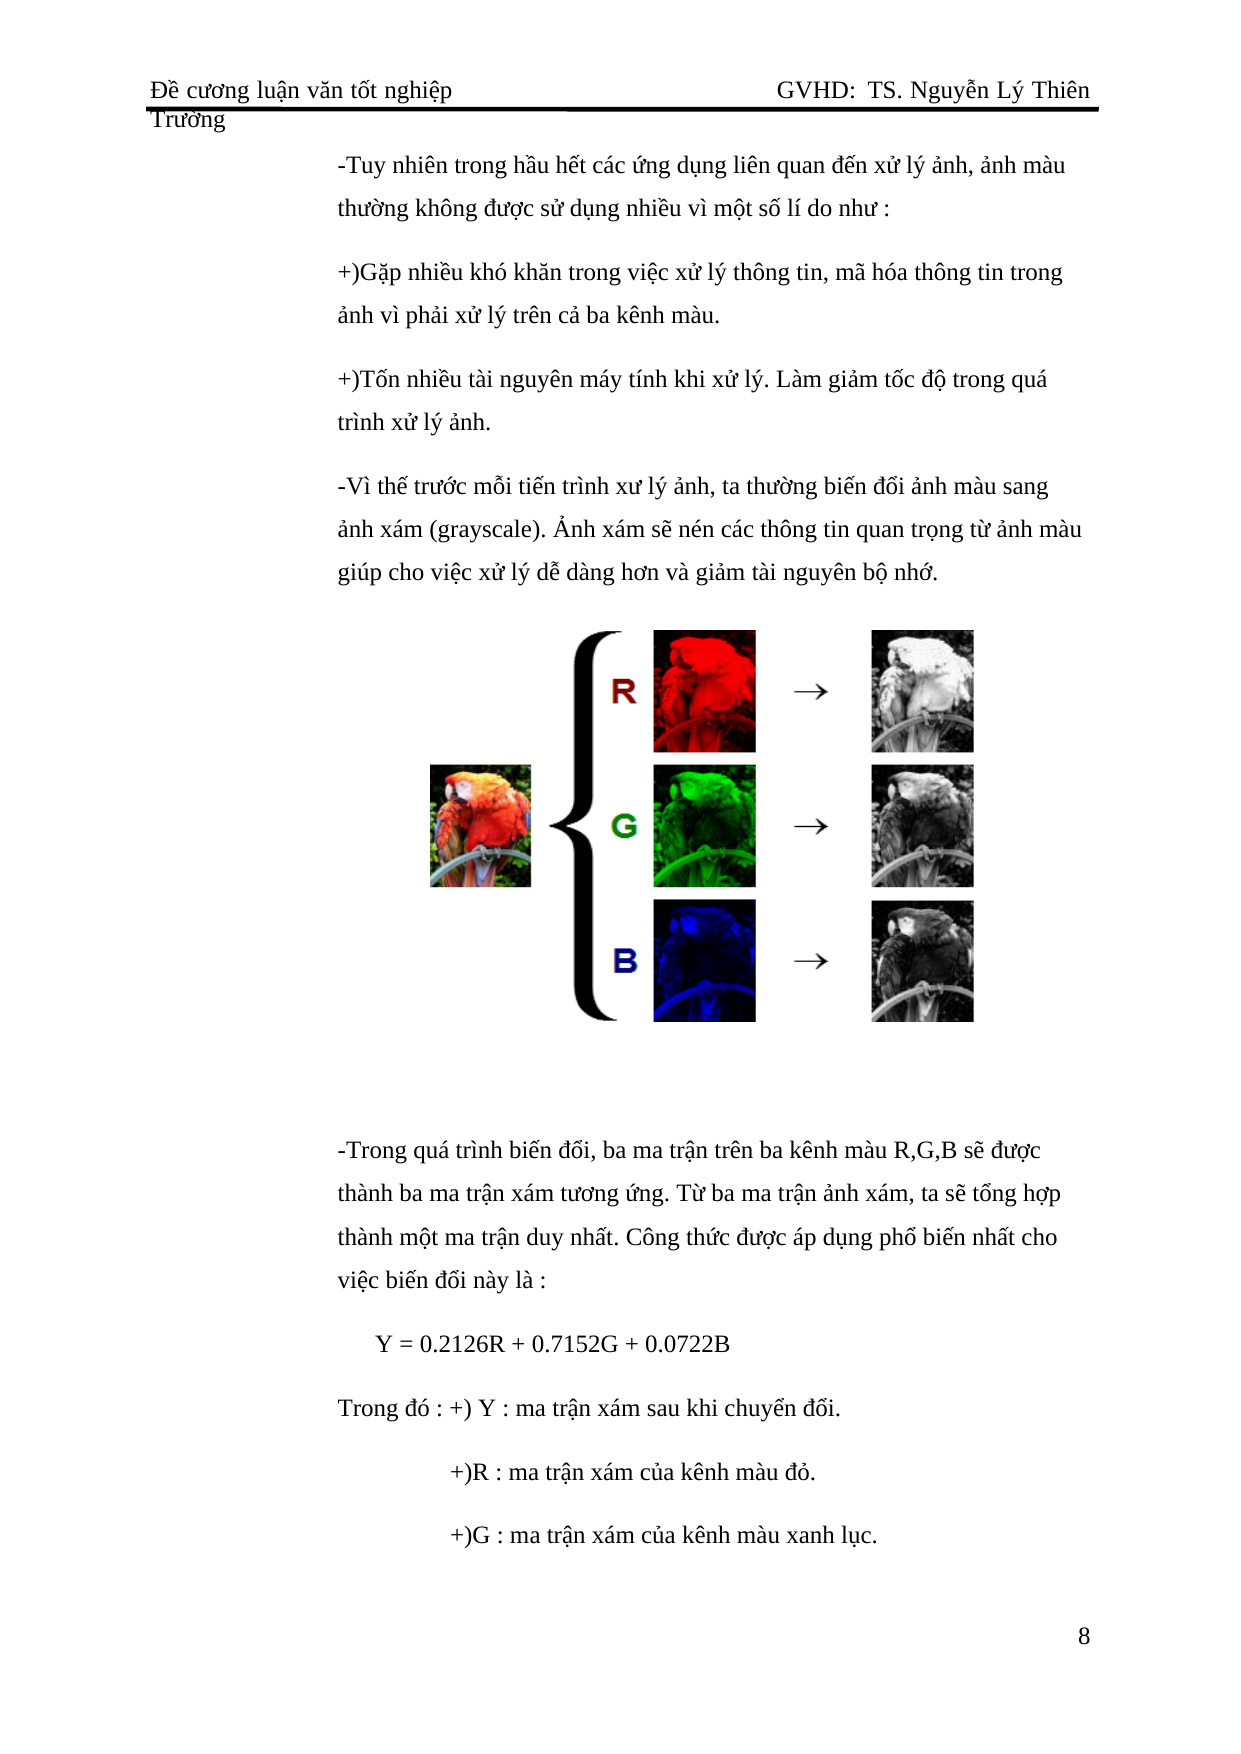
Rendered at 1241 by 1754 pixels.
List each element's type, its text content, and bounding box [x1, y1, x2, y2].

text Y = 0.2126R + 0.7152G + 0.0722B [337, 1329, 1090, 1357]
text +)G : ma trận xám của kênh màu xanh lục. [337, 1521, 1090, 1549]
text -Trong quá trình biến đổi, ba ma trận trên ba kênh màu R,G,B sẽ được thành ba ma trận xám tương ứng. Từ ba ma trận ảnh xám, ta sẽ tổng hợp thành một ma trận duy nhất. Công thức được áp dụng phổ biến nhất cho việc biến đổi này là : [337, 1135, 1090, 1293]
picture [430, 630, 974, 1022]
text Trong đó : +) Y : ma trận xám sau khi chuyển đổi. [337, 1393, 1090, 1421]
text -Vì thế trước mỗi tiến trình xư lý ảnh, ta thường biến đổi ảnh màu sang ảnh xám (grayscale). Ảnh xám sẽ nén các thông tin quan trọng từ ảnh màu giúp cho việc xử lý dễ dàng hơn và giảm tài nguyên bộ nhớ. [337, 471, 1090, 586]
text +)R : ma trận xám của kênh màu đỏ. [337, 1457, 1090, 1485]
text +)Gặp nhiều khó khăn trong việc xử lý thông tin, mã hóa thông tin trong ảnh vì phải xử lý trên cả ba kênh màu. [337, 257, 1090, 329]
text +)Tốn nhiều tài nguyên máy tính khi xử lý. Làm giảm tốc độ trong quá trình xử lý ảnh. [337, 364, 1090, 436]
text -Tuy nhiên trong hầu hết các ứng dụng liên quan đến xử lý ảnh, ảnh màu thường không được sử dụng nhiều vì một số lí do như : [337, 150, 1090, 222]
